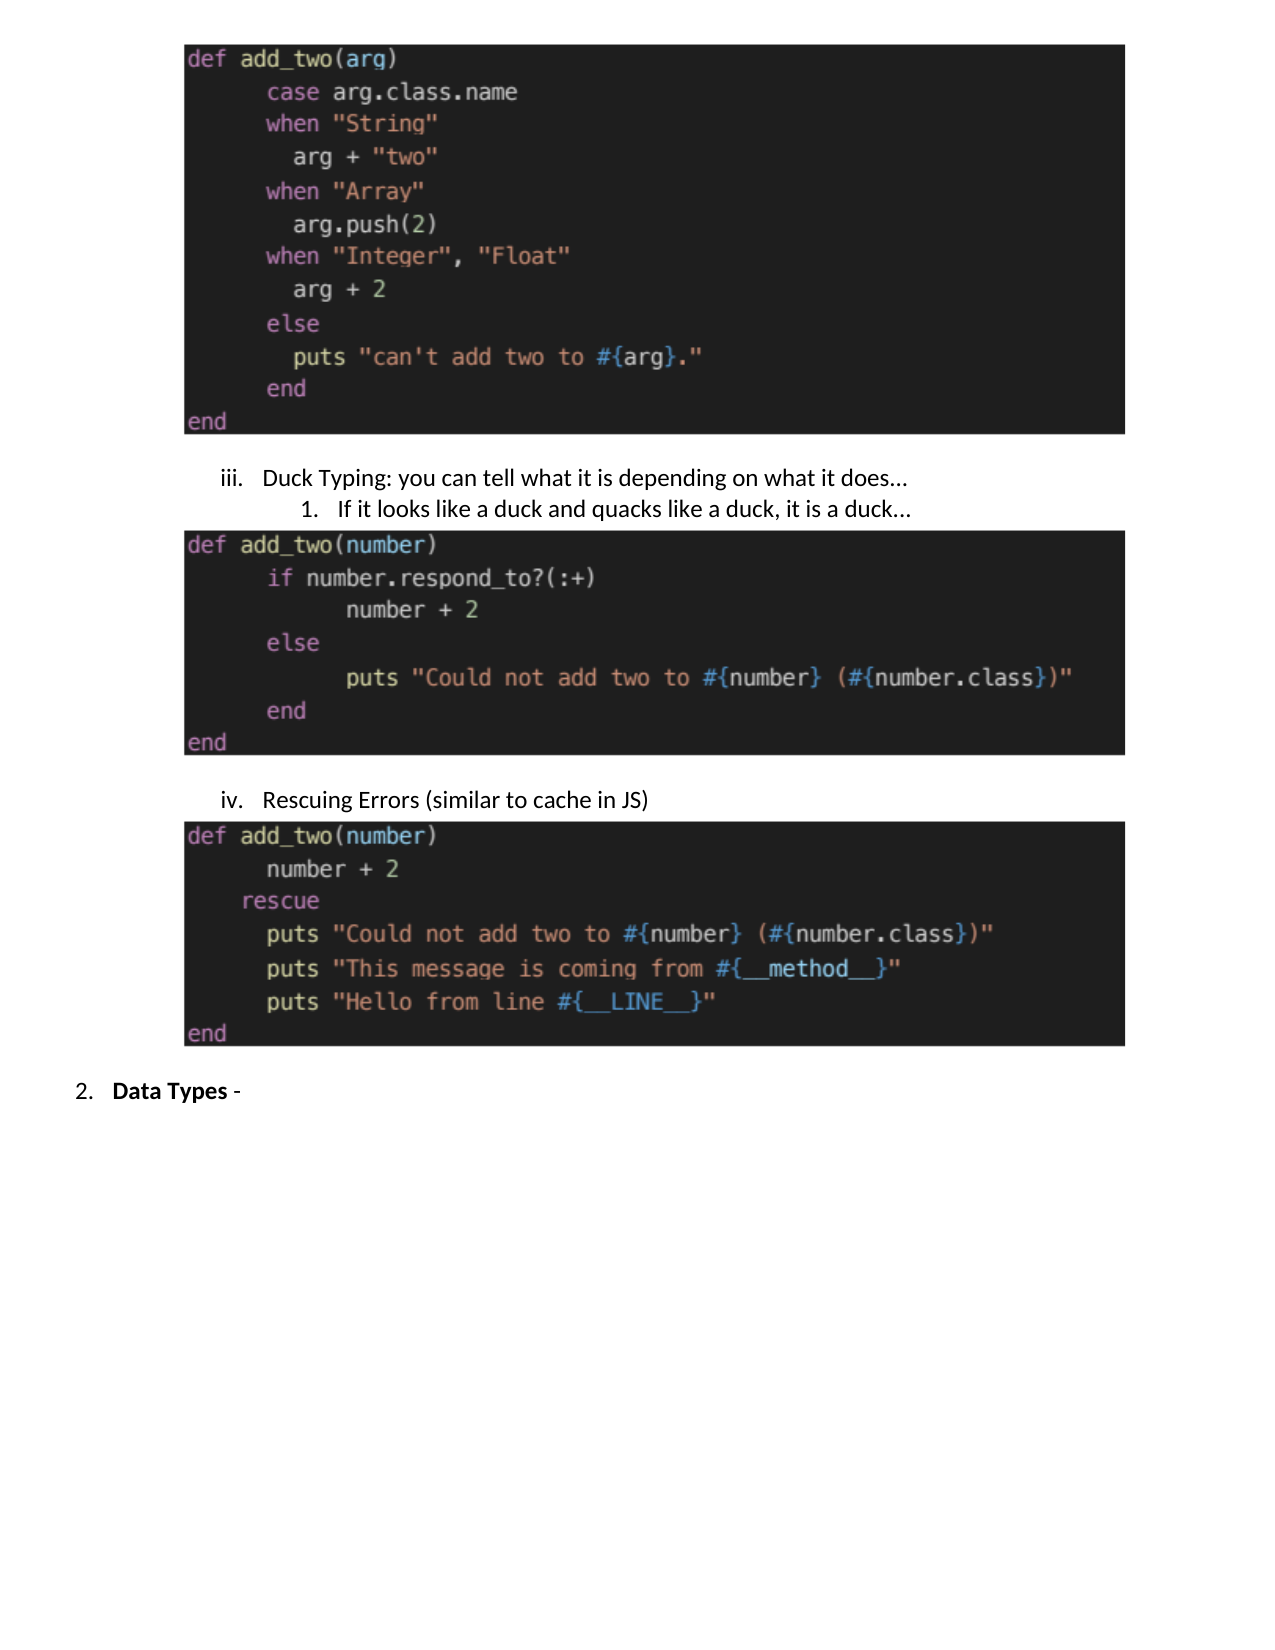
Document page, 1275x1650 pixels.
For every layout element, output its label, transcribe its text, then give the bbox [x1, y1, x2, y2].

list Duck Typing: you can tell what it is depending on what it does... [244, 462, 1237, 493]
list Rescuing Errors (similar to cache in JS) [244, 784, 1237, 814]
list Data Types - [75, 1075, 1237, 1105]
list If it looks like a duck and quacks like a duck, it is a duck... [300, 493, 1237, 523]
